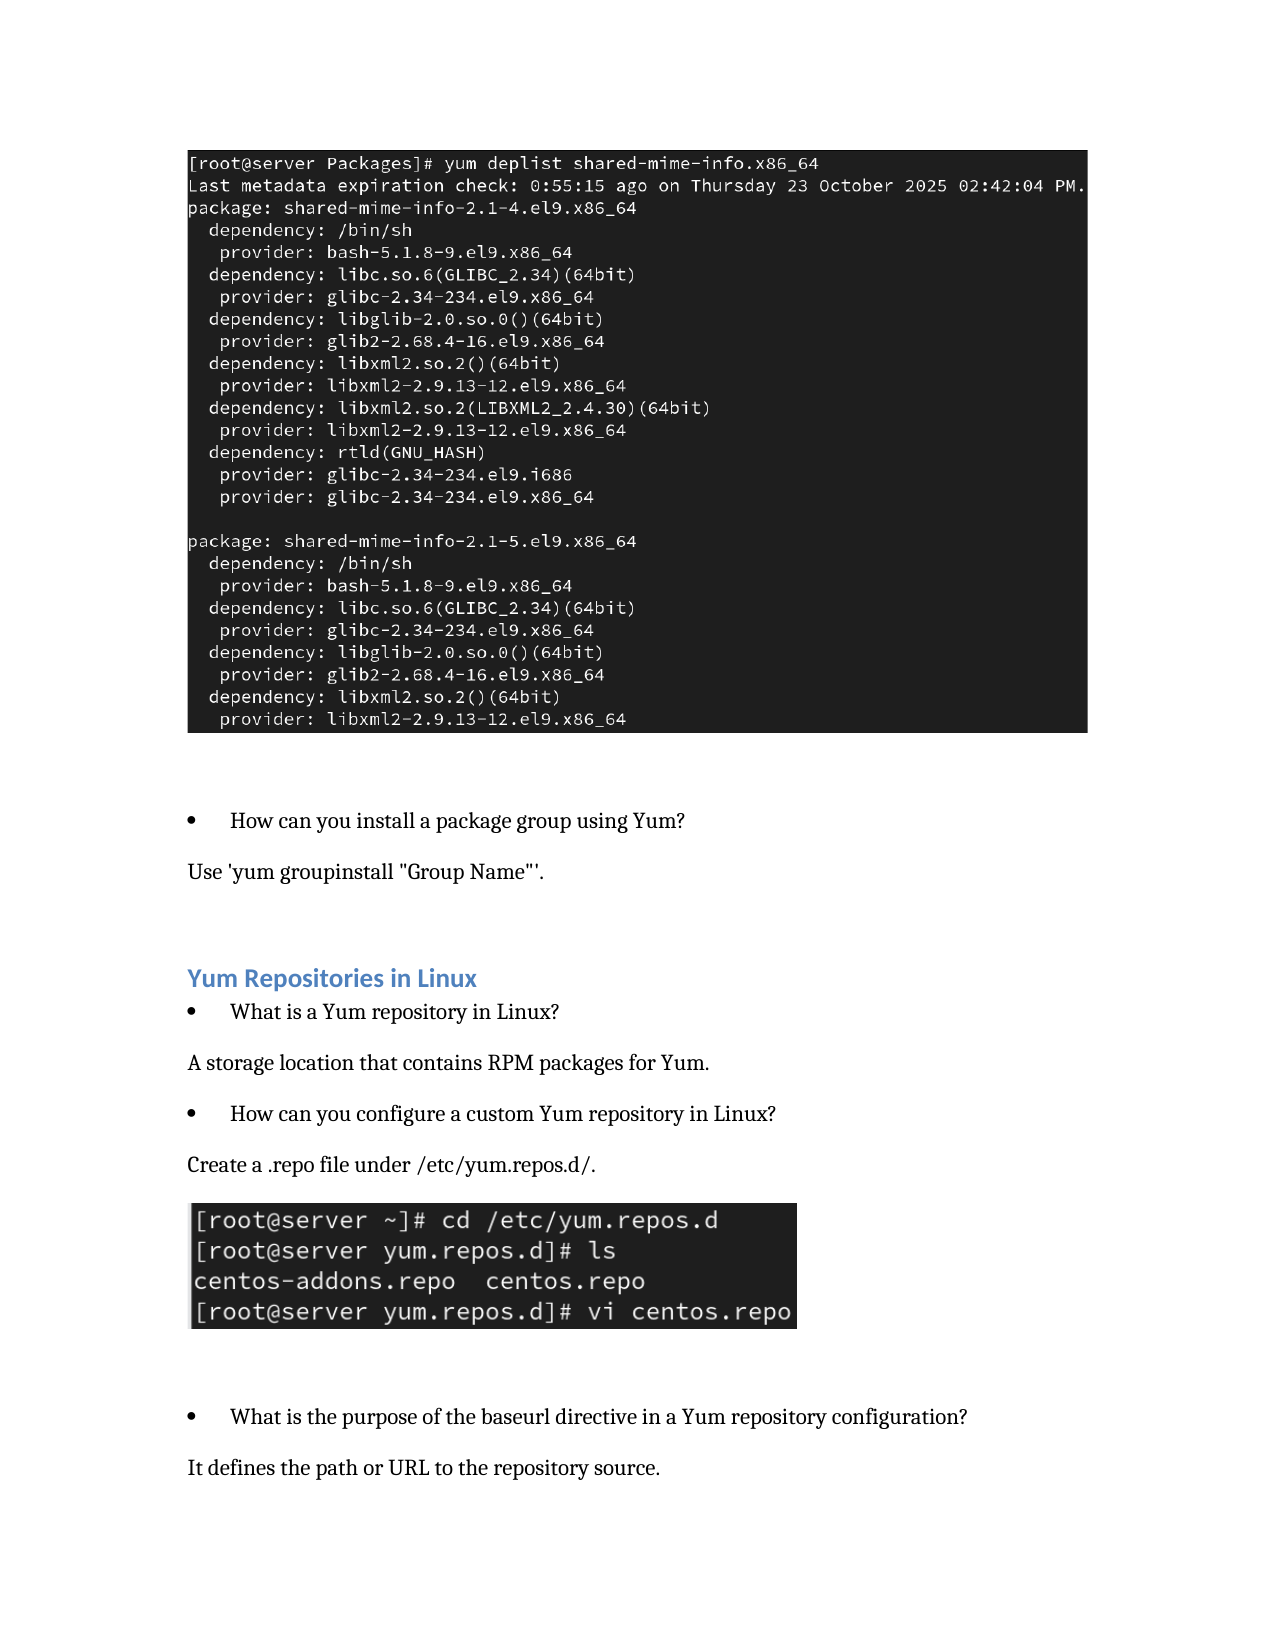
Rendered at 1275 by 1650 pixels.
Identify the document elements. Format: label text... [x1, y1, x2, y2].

text It defines the path or URL to the repository source. [187, 1455, 1087, 1481]
list What is the purpose of the baseurl directive in a Yum repository configuration? [187, 1404, 1087, 1430]
text Create a .repo file under /etc/yum.repos.d/. [187, 1152, 1087, 1178]
list How can you install a package group using Yum? [187, 808, 1087, 834]
text Use 'yum groupinstall "Group Name"'. [187, 859, 1087, 885]
list What is a Yum repository in Linux? [187, 999, 1087, 1025]
subtitle Yum Repositories in Linux [187, 961, 1087, 994]
list How can you configure a custom Yum repository in Linux? [187, 1101, 1087, 1127]
text A storage location that contains RPM packages for Yum. [187, 1050, 1087, 1076]
